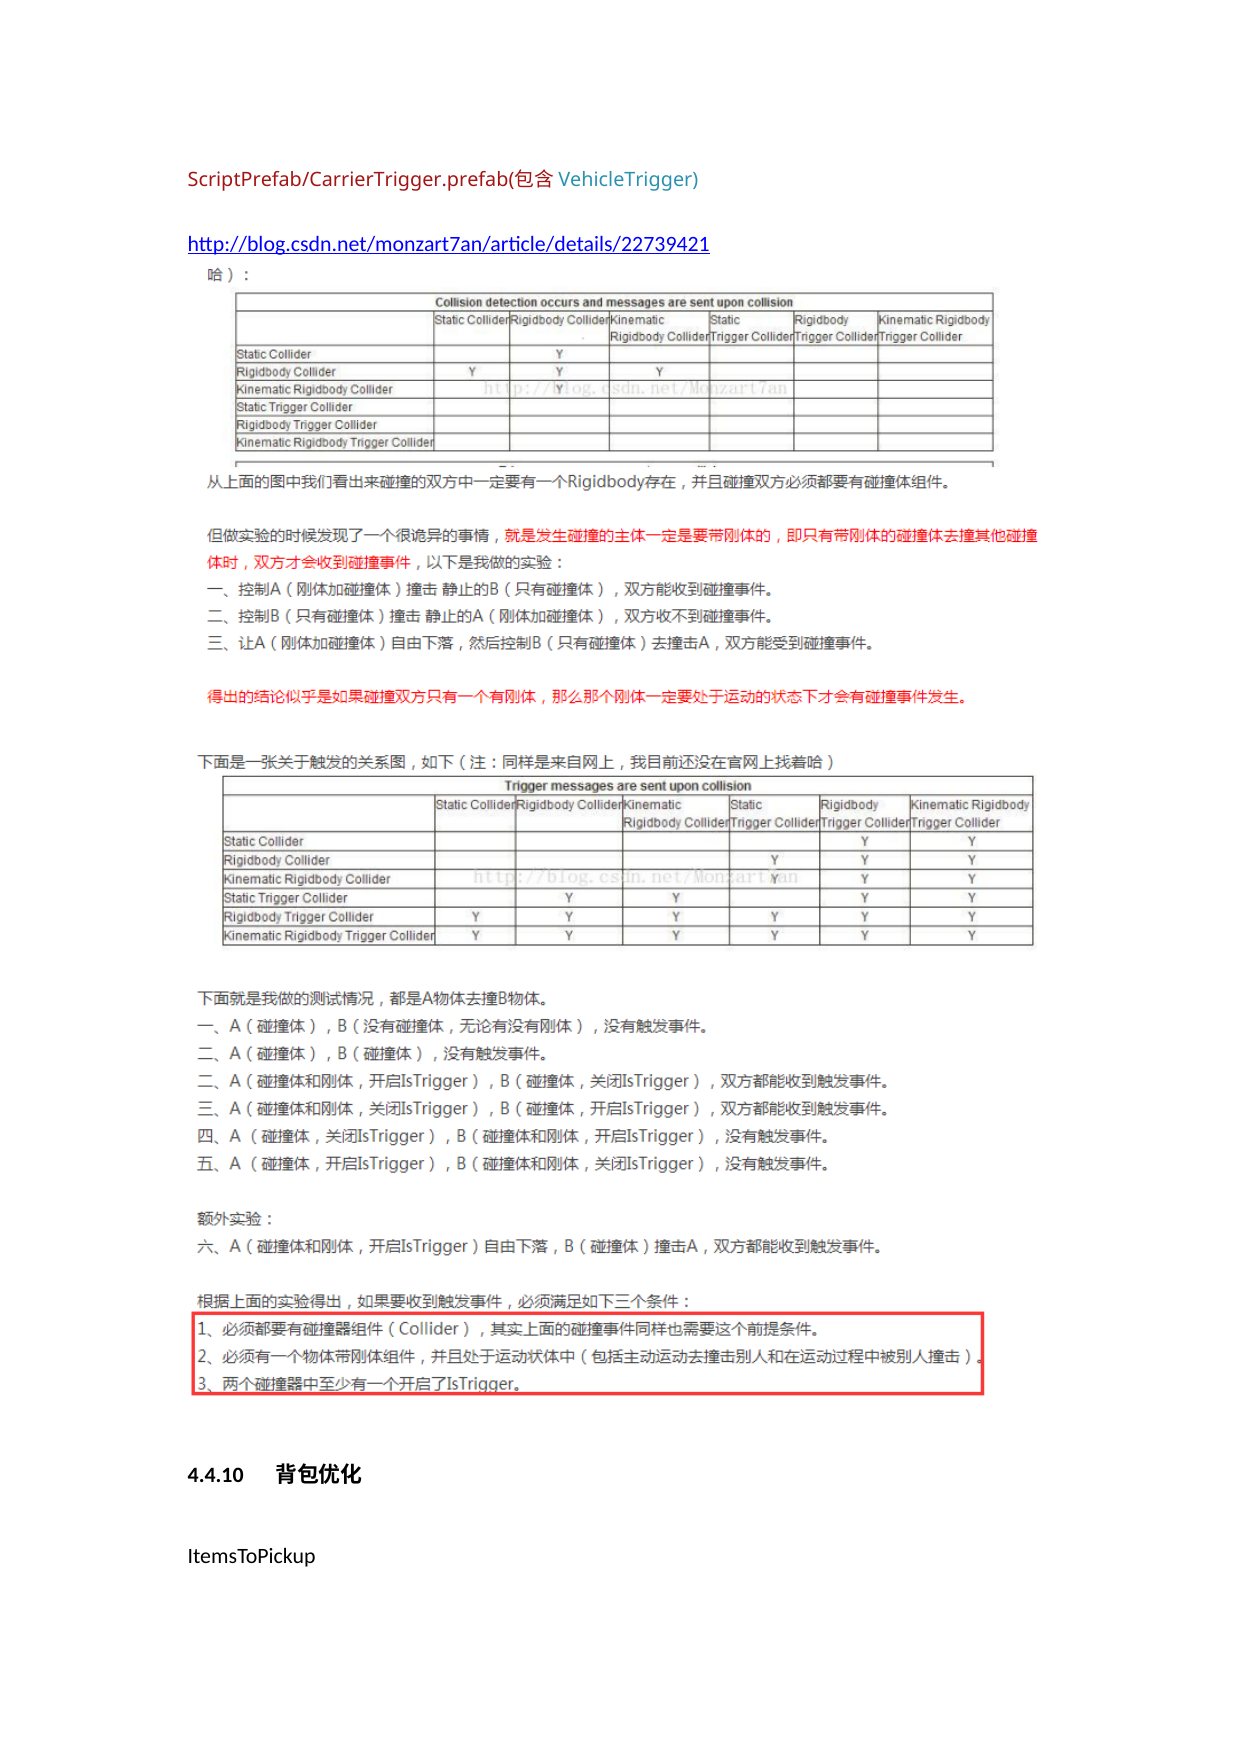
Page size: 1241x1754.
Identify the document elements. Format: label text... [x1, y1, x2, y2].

picture [187, 259, 1053, 729]
subtitle 背包优化 [187, 1457, 1053, 1489]
picture [187, 747, 1053, 1400]
text ItemsToPickup [187, 1539, 1053, 1572]
text ScriptPrefab/CarrierTrigger.prefab(包含VehicleTrigger) [187, 162, 1053, 194]
text http://blog.csdn.net/monzart7an/article/details/22739421 [187, 227, 1053, 259]
